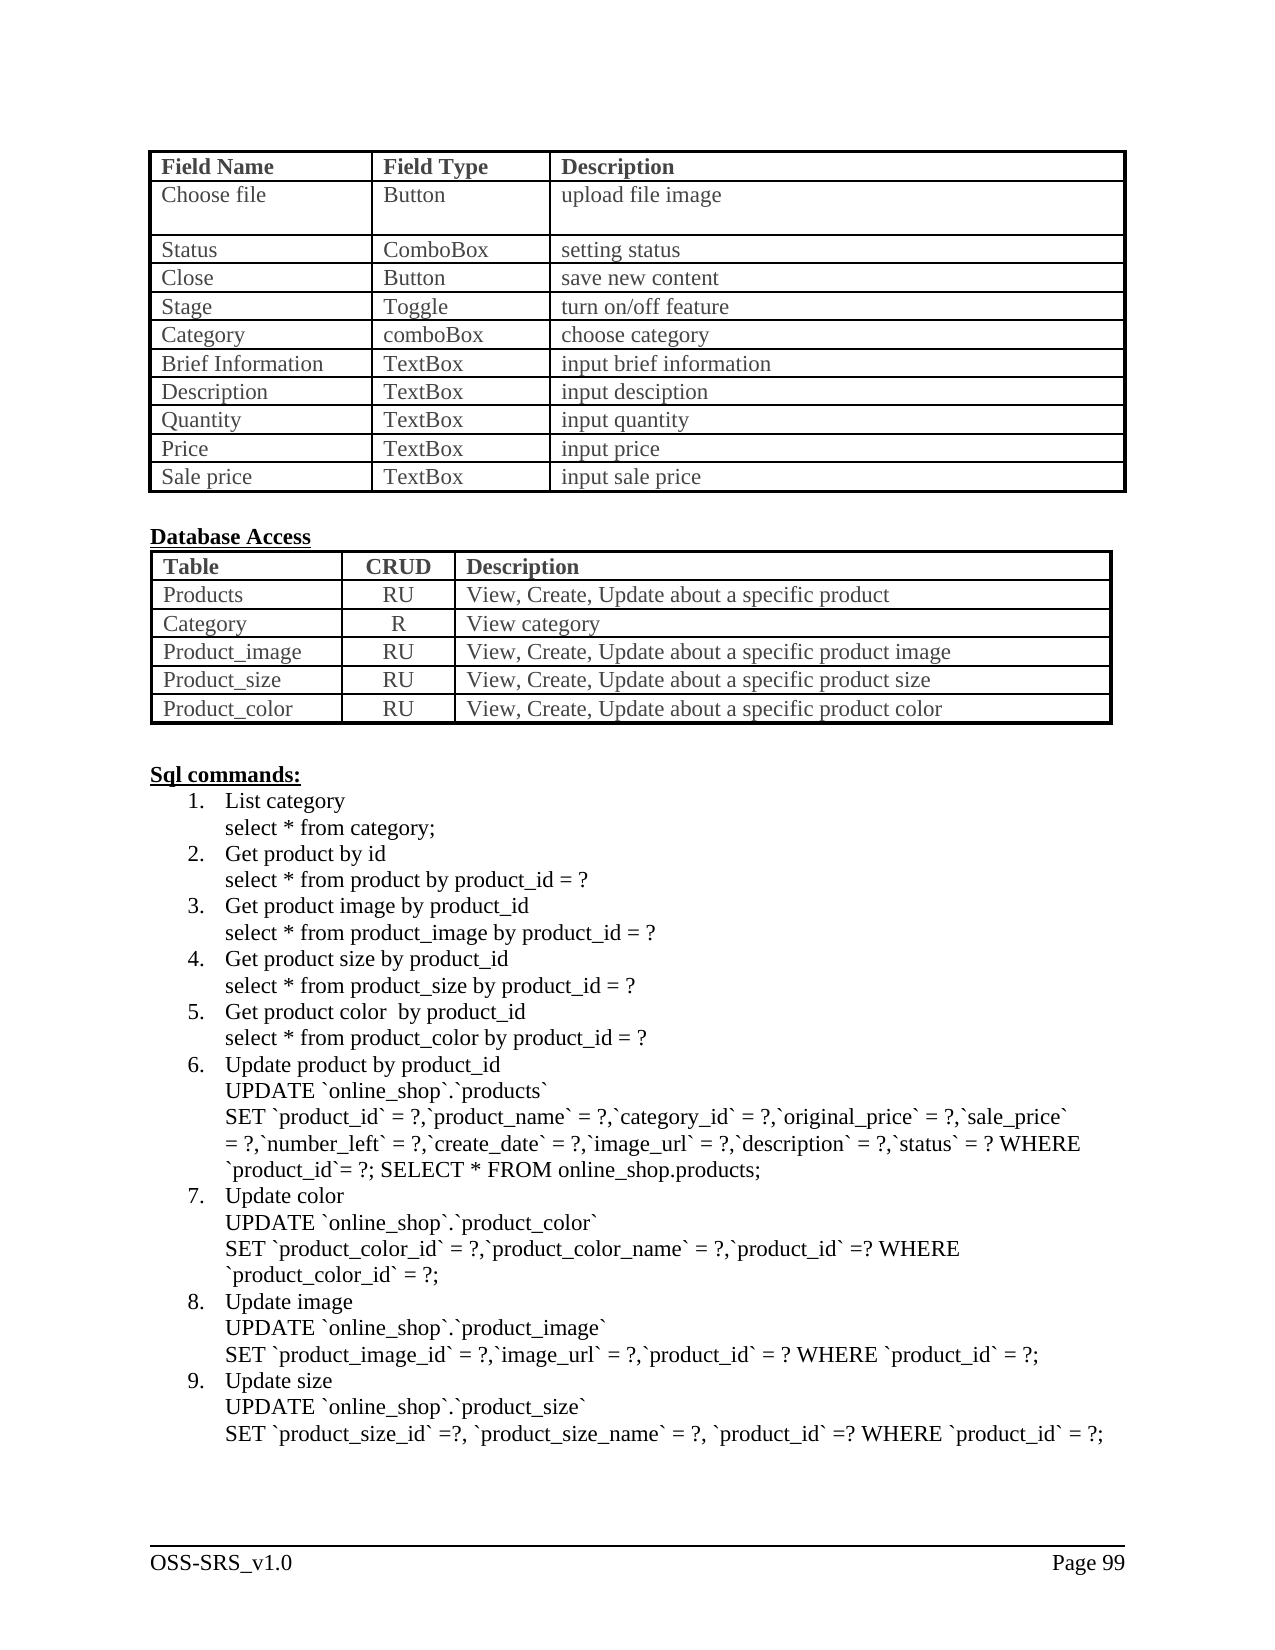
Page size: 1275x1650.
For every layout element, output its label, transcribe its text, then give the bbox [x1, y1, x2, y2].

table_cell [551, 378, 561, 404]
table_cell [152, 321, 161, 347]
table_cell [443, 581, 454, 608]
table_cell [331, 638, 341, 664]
text UPDATE `online_shop`.`products` [150, 1077, 1125, 1103]
list Update size [187, 1367, 1125, 1393]
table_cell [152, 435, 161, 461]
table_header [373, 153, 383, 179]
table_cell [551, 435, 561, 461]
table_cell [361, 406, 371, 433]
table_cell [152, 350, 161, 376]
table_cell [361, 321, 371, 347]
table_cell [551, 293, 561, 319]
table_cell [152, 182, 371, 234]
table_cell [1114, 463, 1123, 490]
list List category [187, 787, 1125, 813]
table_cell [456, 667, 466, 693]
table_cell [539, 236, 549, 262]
text SET `product_image_id` = ?,`image_url` = ?,`product_id` = ? WHERE `product_id` = ?; [225, 1341, 1125, 1367]
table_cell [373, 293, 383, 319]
list Get product size by product_id [187, 945, 1125, 972]
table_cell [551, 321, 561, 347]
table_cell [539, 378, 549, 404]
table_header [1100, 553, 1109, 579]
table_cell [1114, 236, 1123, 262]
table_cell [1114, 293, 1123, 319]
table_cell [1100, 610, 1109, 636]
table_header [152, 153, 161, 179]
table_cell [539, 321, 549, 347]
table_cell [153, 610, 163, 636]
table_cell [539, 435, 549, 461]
text UPDATE `online_shop`.`product_image` [225, 1314, 1125, 1341]
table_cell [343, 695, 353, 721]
text SET `product_color_id` = ?,`product_color_name` = ?,`product_id` =? WHERE `product_color_id` = ?; [225, 1235, 1125, 1288]
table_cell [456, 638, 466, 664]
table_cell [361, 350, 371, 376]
text select * from product_size by product_id = ? [225, 972, 1125, 998]
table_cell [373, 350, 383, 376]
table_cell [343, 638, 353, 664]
subtitle Sql commands: [150, 761, 1125, 787]
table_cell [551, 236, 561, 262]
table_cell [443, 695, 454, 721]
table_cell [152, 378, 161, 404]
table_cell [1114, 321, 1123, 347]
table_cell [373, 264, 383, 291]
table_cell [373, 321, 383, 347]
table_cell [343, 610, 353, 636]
text select * from product_image by product_id = ? [225, 919, 1125, 945]
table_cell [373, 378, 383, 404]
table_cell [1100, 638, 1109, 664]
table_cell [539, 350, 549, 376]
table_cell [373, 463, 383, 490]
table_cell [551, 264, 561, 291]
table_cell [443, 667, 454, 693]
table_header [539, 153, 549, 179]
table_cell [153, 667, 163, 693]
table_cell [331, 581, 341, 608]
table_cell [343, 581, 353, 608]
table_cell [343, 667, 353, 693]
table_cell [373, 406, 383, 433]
list Get product by id [187, 840, 1125, 866]
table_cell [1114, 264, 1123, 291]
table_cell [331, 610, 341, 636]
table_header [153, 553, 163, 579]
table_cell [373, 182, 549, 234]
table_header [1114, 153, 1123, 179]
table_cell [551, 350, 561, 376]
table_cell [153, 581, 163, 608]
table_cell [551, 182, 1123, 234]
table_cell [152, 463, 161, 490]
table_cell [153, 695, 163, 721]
subtitle Database Access [150, 523, 1125, 550]
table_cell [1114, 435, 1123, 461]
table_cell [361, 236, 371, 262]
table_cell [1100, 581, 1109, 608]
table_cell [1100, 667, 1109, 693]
list Update product by product_id [187, 1051, 1125, 1077]
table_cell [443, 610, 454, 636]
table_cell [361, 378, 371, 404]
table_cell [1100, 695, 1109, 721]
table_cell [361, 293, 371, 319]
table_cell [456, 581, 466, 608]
text select * from product by product_id = ? [150, 866, 1125, 893]
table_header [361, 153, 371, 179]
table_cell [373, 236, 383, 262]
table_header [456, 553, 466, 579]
list Get product image by product_id [187, 893, 1125, 919]
list Update color [187, 1182, 1125, 1209]
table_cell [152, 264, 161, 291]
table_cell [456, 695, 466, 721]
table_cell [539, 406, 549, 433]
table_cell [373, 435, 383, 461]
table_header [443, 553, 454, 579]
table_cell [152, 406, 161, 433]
list Get product color by product_id [187, 998, 1125, 1024]
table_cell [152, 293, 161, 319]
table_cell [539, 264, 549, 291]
text select * from product_color by product_id = ? [225, 1024, 1125, 1051]
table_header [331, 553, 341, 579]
text UPDATE `online_shop`.`product_color` [225, 1209, 1125, 1235]
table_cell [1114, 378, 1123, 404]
list Update image [187, 1288, 1125, 1314]
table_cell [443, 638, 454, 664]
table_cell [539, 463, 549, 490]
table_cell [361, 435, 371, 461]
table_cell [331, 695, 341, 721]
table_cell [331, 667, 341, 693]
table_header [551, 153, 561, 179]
text UPDATE `online_shop`.`product_size` [225, 1393, 1125, 1420]
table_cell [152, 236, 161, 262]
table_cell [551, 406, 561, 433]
text SET `product_size_id` =?, `product_size_name` = ?, `product_id` =? WHERE `product_id` = ?; [225, 1420, 1125, 1446]
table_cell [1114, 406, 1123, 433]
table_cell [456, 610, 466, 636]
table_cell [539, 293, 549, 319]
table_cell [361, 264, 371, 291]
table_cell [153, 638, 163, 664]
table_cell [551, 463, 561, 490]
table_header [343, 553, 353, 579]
text SET `product_id` = ?,`product_name` = ?,`category_id` = ?,`original_price` = ?,`sale_price` = ?,`number_left` = ?,`create_date` = ?,`image_url` = ?,`description` = ?,`status` = ? WHERE `product_id`= ?; SELECT * FROM online_shop.products; [225, 1103, 1125, 1182]
text select * from category; [150, 813, 1125, 840]
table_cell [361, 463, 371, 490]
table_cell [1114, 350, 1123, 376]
